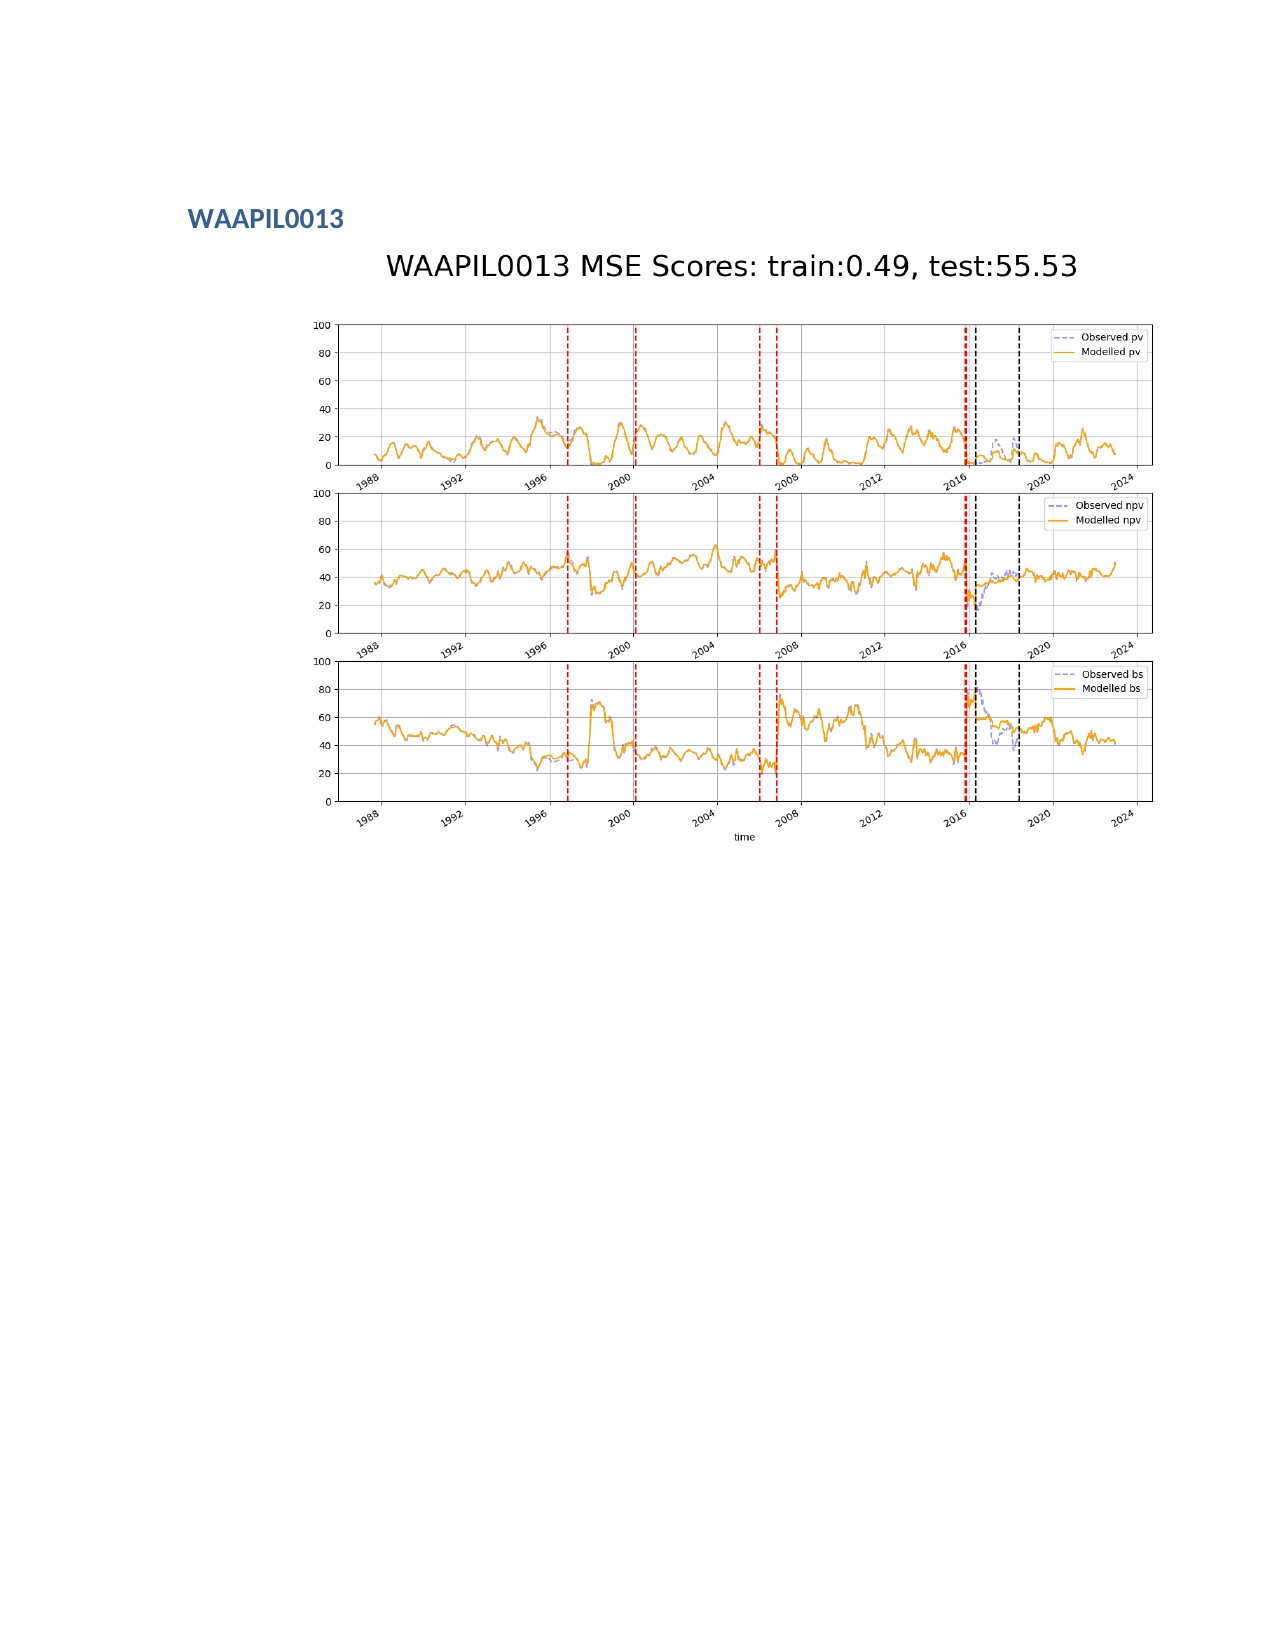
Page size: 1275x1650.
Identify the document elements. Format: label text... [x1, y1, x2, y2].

subtitle WAAPIL0013 [187, 200, 1087, 236]
picture [206, 241, 1257, 941]
